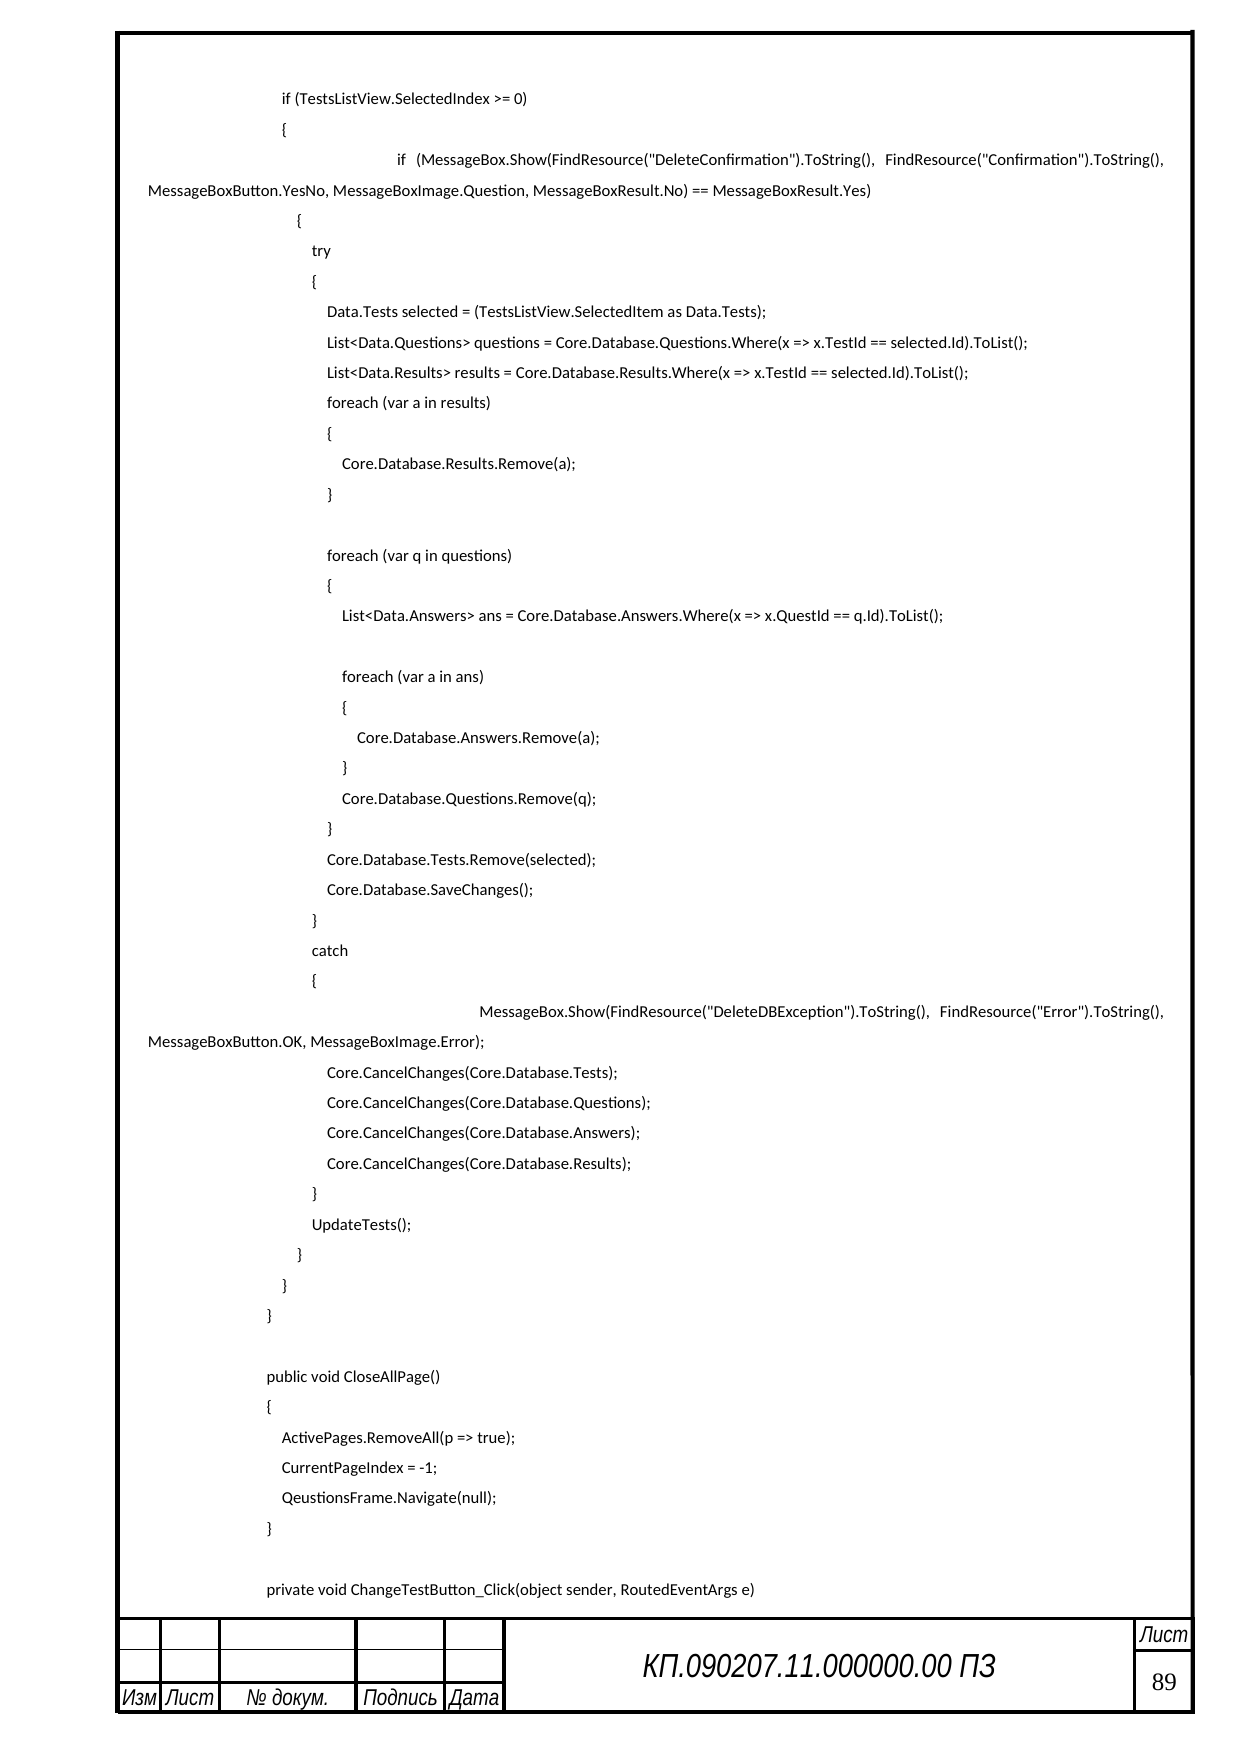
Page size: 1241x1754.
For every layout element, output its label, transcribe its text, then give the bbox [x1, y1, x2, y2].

text } [148, 910, 1164, 930]
text Core.Database.Tests.Remove(selected); [148, 849, 1164, 869]
text } [148, 1305, 1164, 1326]
text } [148, 484, 1164, 504]
text Core.CancelChanges(Core.Database.Tests); [148, 1062, 1164, 1082]
text { [148, 1397, 1164, 1417]
text UpdateTests(); [148, 1214, 1164, 1234]
text } [148, 1184, 1164, 1204]
text try [148, 241, 1164, 261]
text private void ChangeTestButton_Click(object sender, RoutedEventArgs e) [148, 1579, 1164, 1599]
text Core.CancelChanges(Core.Database.Results); [148, 1153, 1164, 1173]
text { [148, 210, 1164, 231]
text { [148, 697, 1164, 717]
text { [148, 423, 1164, 443]
text } [148, 1244, 1164, 1265]
text { [148, 271, 1164, 291]
text { [148, 119, 1164, 139]
text Core.Database.Questions.Remove(q); [148, 788, 1164, 808]
text MessageBox.Show(FindResource("DeleteDBException").ToString(), FindResource("Error").ToString(), MessageBoxButton.OK, MessageBoxImage.Error); [148, 1001, 1164, 1052]
text Core.CancelChanges(Core.Database.Answers); [148, 1123, 1164, 1143]
text List<Data.Results> results = Core.Database.Results.Where(x => x.TestId == selected.Id).ToList(); [148, 362, 1164, 383]
text foreach (var a in ans) [148, 667, 1164, 687]
text foreach (var q in questions) [148, 545, 1164, 565]
text { [148, 575, 1164, 596]
text QeustionsFrame.Navigate(null); [148, 1488, 1164, 1508]
text Core.CancelChanges(Core.Database.Questions); [148, 1092, 1164, 1113]
text List<Data.Questions> questions = Core.Database.Questions.Where(x => x.TestId == selected.Id).ToList(); [148, 332, 1164, 352]
text List<Data.Answers> ans = Core.Database.Answers.Where(x => x.QuestId == q.Id).ToList(); [148, 606, 1164, 626]
text Data.Tests selected = (TestsListView.SelectedItem as Data.Tests); [148, 302, 1164, 322]
text } [148, 819, 1164, 839]
text if (TestsListView.SelectedIndex >= 0) [148, 89, 1164, 109]
text Core.Database.Answers.Remove(a); [148, 727, 1164, 748]
text catch [148, 940, 1164, 961]
text foreach (var a in results) [148, 393, 1164, 413]
text if (MessageBox.Show(FindResource("DeleteConfirmation").ToString(), FindResource("Confirmation").ToString(), MessageBoxButton.YesNo, MessageBoxImage.Question, MessageBoxResult.No) == MessageBoxResult.Yes) [148, 149, 1164, 200]
text { [148, 971, 1164, 991]
text Core.Database.Results.Remove(a); [148, 454, 1164, 474]
text } [148, 1275, 1164, 1295]
text CurrentPageIndex = -1; [148, 1457, 1164, 1478]
text public void CloseAllPage() [148, 1366, 1164, 1386]
text Core.Database.SaveChanges(); [148, 879, 1164, 900]
text } [148, 758, 1164, 778]
text ActivePages.RemoveAll(p => true); [148, 1427, 1164, 1447]
text } [148, 1518, 1164, 1538]
